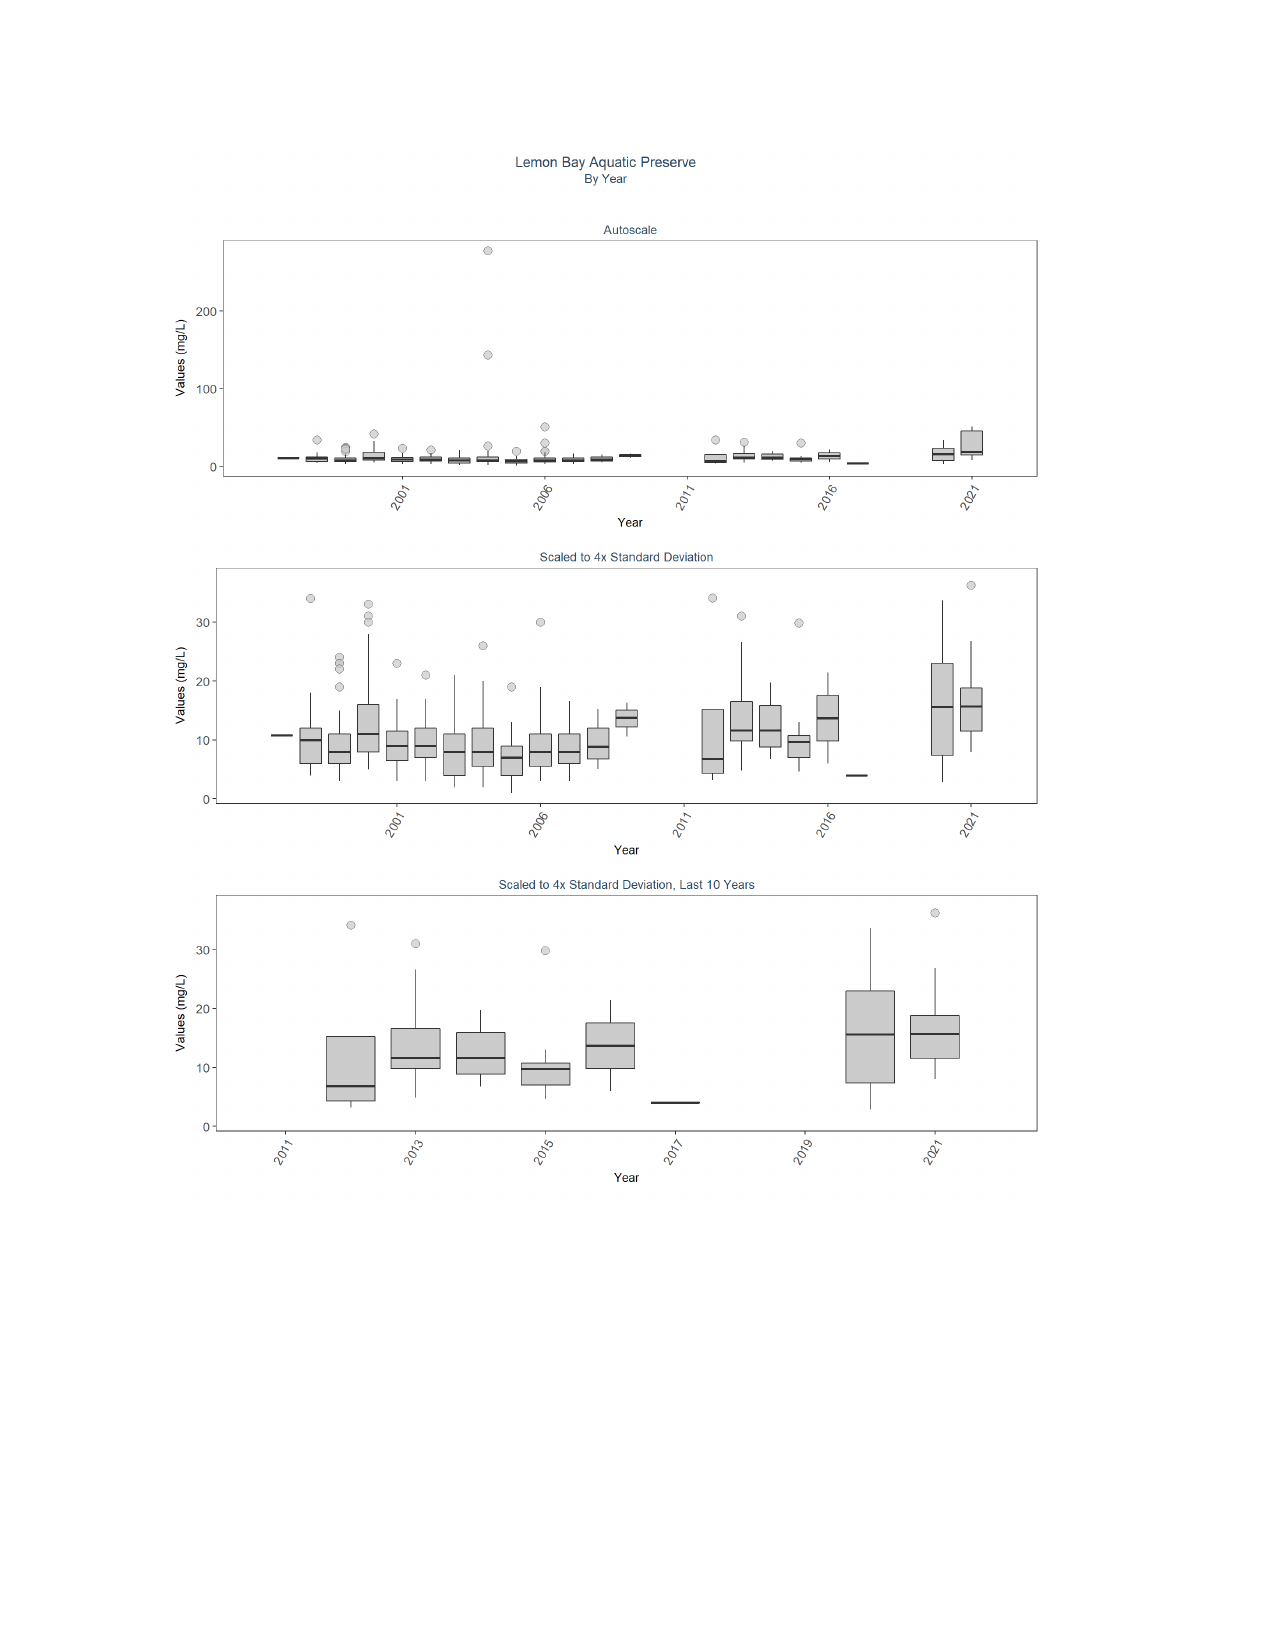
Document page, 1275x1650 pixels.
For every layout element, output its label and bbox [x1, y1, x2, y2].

picture [168, 150, 1044, 1200]
